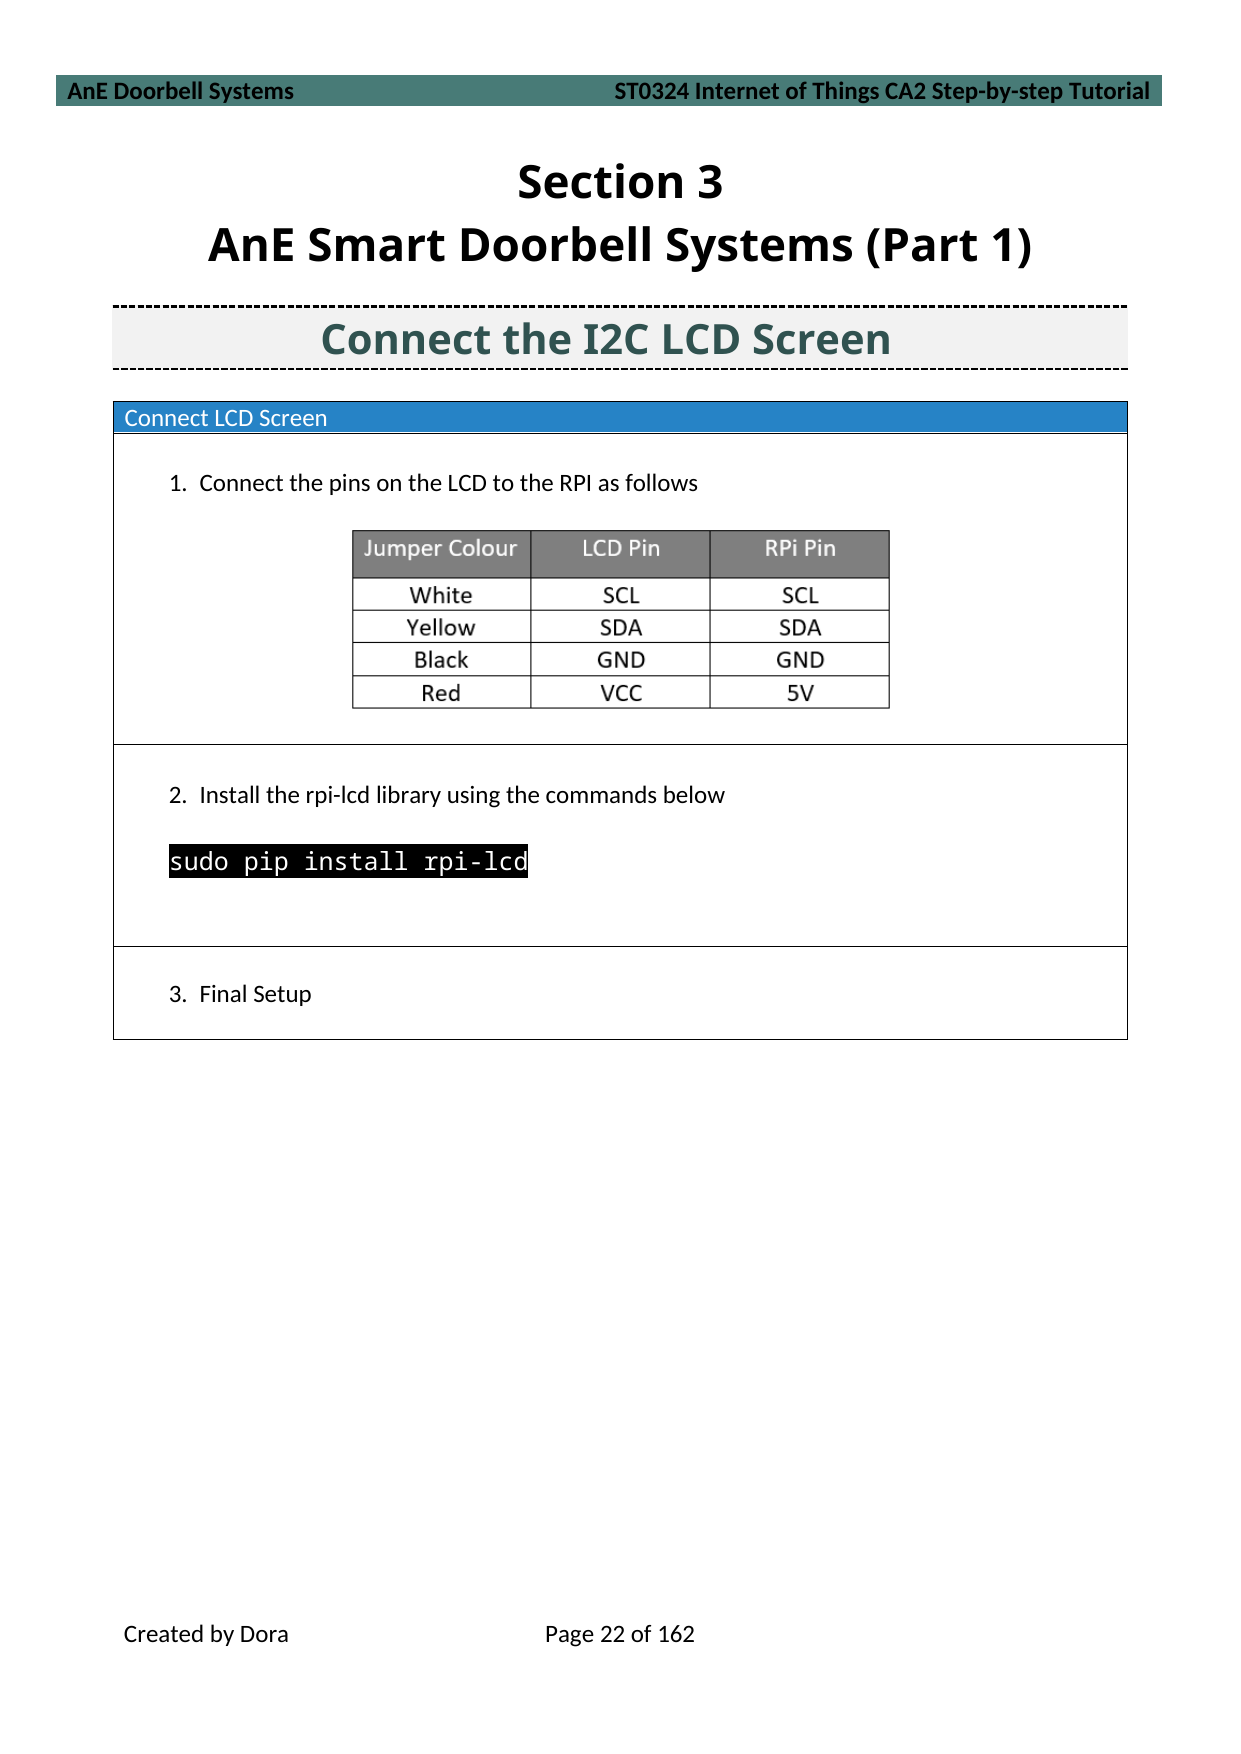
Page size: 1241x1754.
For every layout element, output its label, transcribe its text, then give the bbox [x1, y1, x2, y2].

subtitle Section 3 AnE Smart Doorbell Systems (Part 1) [112, 150, 1128, 275]
table_cell Install the rpi-lcd library using the commands below sudo pip install rpi-lcd [114, 745, 1127, 946]
table_cell Final Setup [114, 947, 1127, 1039]
table_cell Connect the pins on the LCD to the RPI as follows [114, 434, 1127, 744]
picture [348, 528, 893, 714]
table_header Connect LCD Screen [114, 402, 1127, 432]
list Connect the I2C LCD Screen [112, 305, 1128, 370]
